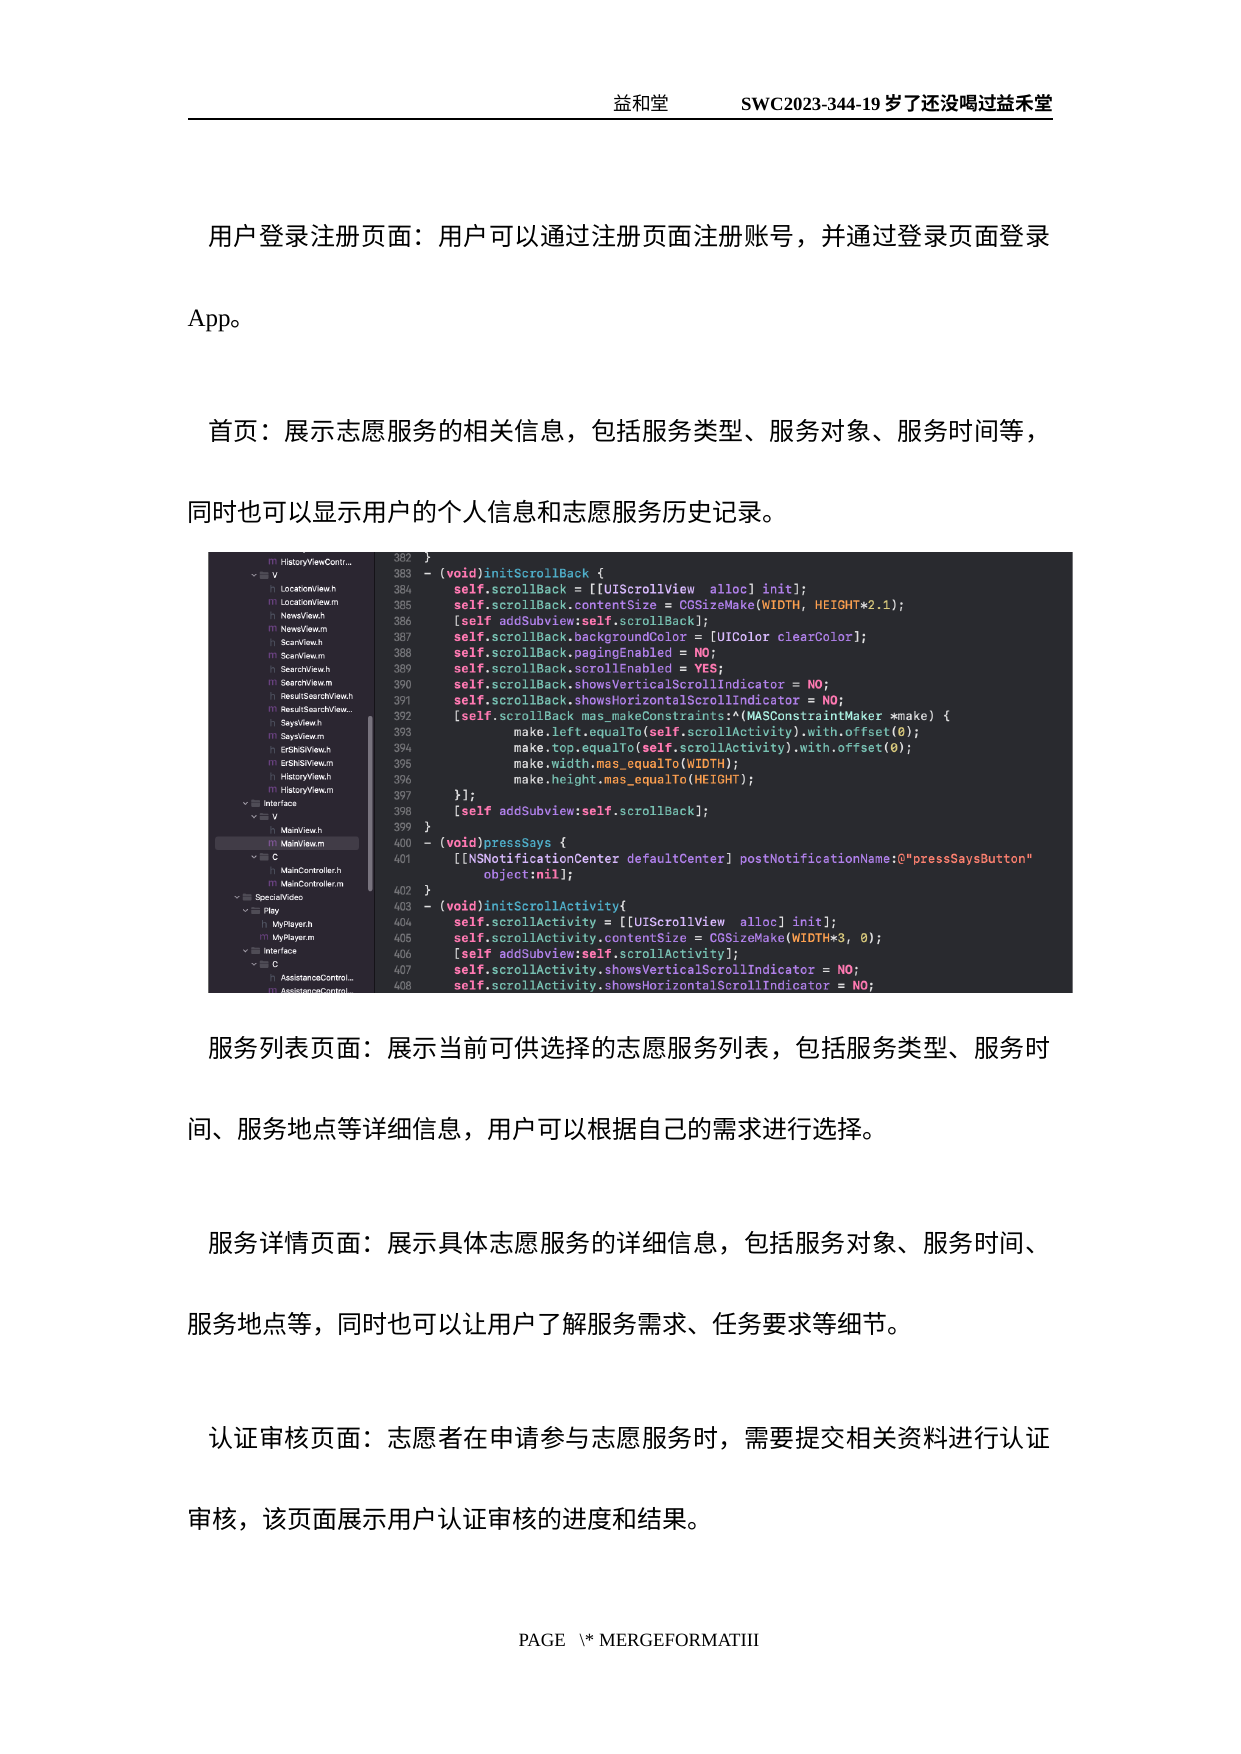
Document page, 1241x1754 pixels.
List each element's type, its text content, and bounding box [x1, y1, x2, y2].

picture [208, 552, 1073, 993]
text 服务详情页面：展示具体志愿服务的详细信息，包括服务对象、服务时间、服务地点等，同时也可以让用户了解服务需求、任务要求等细节。 [187, 1209, 1053, 1355]
text 认证审核页面：志愿者在申请参与志愿服务时，需要提交相关资料进行认证审核，该页面展示用户认证审核的进度和结果。 [187, 1404, 1053, 1550]
text 首页：展示志愿服务的相关信息，包括服务类型、服务对象、服务时间等，同时也可以显示用户的个人信息和志愿服务历史记录。 [187, 397, 1053, 543]
text 用户登录注册页面：用户可以通过注册页面注册账号，并通过登录页面登录App。 [187, 202, 1053, 348]
text 服务列表页面：展示当前可供选择的志愿服务列表，包括服务类型、服务时间、服务地点等详细信息，用户可以根据自己的需求进行选择。 [187, 1014, 1053, 1160]
